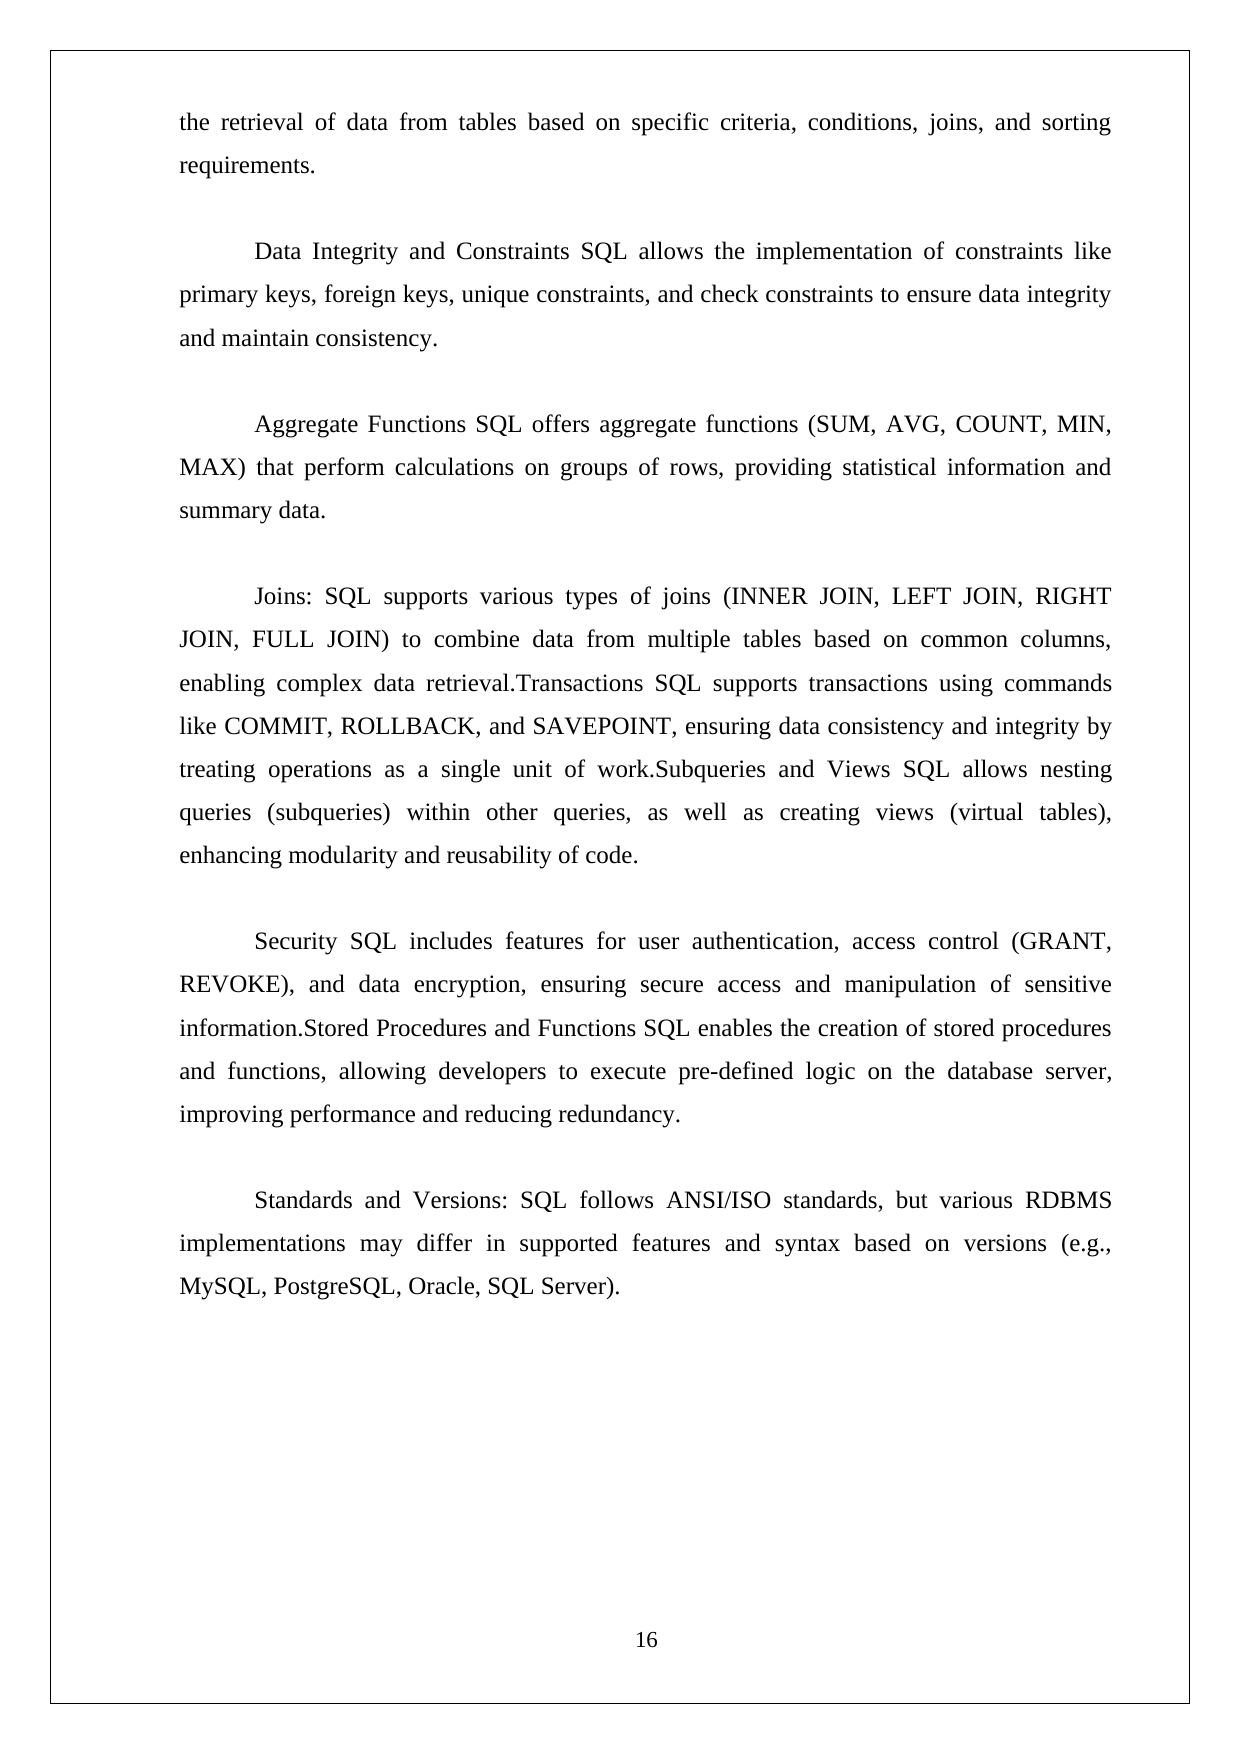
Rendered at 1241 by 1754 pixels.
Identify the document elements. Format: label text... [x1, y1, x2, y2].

text Aggregate Functions SQL offers aggregate functions (SUM, AVG, COUNT, MIN, MAX) that perform calculations on groups of rows, providing statistical information and summary data. [179, 409, 1113, 524]
text Data Integrity and Constraints SQL allows the implementation of constraints like primary keys, foreign keys, unique constraints, and check constraints to ensure data integrity and maintain consistency. [179, 236, 1113, 351]
text Standards and Versions: SQL follows ANSI/ISO standards, but various RDBMS implementations may differ in supported features and syntax based on versions (e.g., MySQL, PostgreSQL, Oracle, SQL Server). [179, 1185, 1113, 1300]
text Security SQL includes features for user authentication, access control (GRANT, REVOKE), and data encryption, ensuring secure access and manipulation of sensitive information.Stored Procedures and Functions SQL enables the creation of stored procedures and functions, allowing developers to execute pre-defined logic on the database server, improving performance and reducing redundancy. [179, 926, 1113, 1128]
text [179, 107, 1113, 179]
text Joins: SQL supports various types of joins (INNER JOIN, LEFT JOIN, RIGHT JOIN, FULL JOIN) to combine data from multiple tables based on common columns, enabling complex data retrieval.Transactions SQL supports transactions using commands like COMMIT, ROLLBACK, and SAVEPOINT, ensuring data consistency and integrity by treating operations as a single unit of work.Subqueries and Views SQL allows nesting queries (subqueries) within other queries, as well as creating views (virtual tables), enhancing modularity and reusability of code. [179, 581, 1113, 869]
